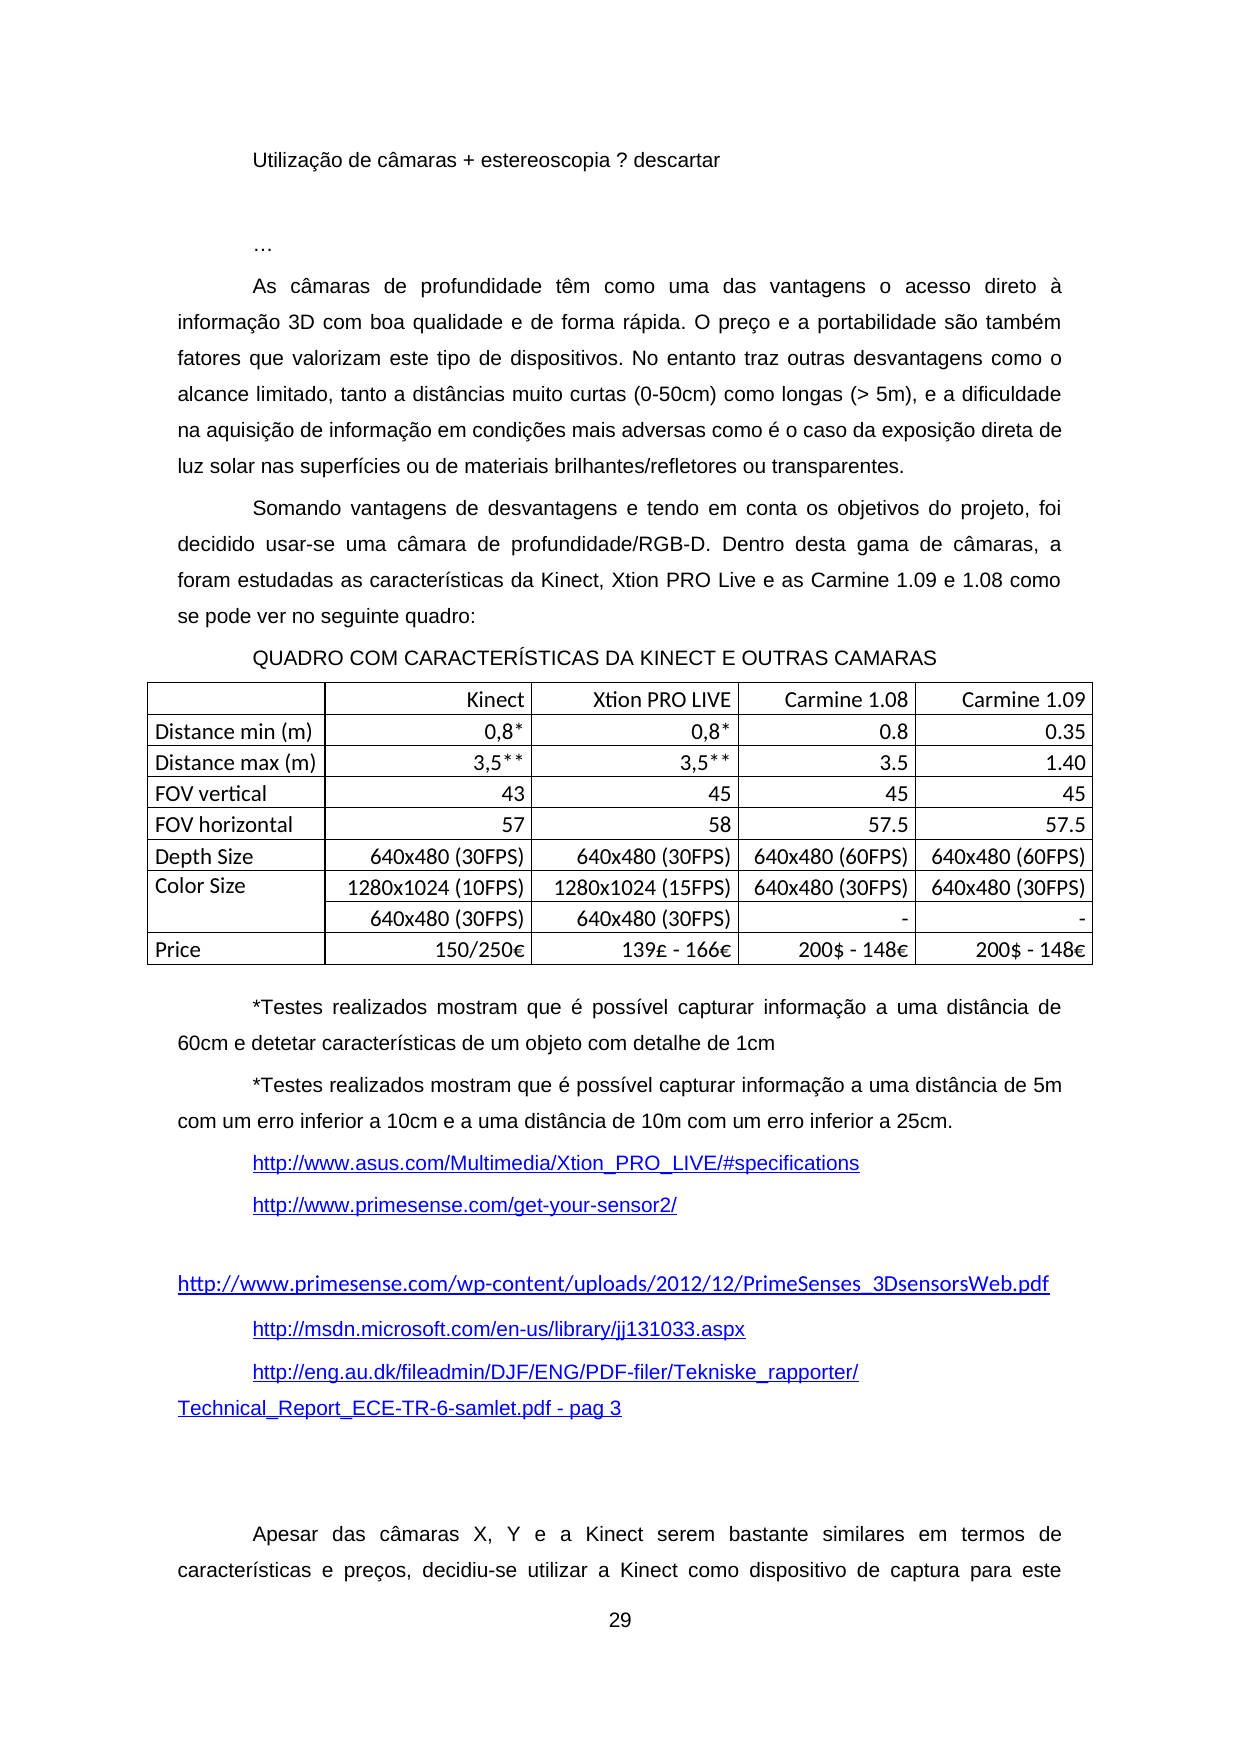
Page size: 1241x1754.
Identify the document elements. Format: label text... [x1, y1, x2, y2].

table_cell 45 [532, 777, 738, 807]
table_cell 57 [326, 808, 531, 838]
table_cell 640x480 (60FPS) [739, 840, 915, 870]
table_cell 640x480 (30FPS) [532, 902, 738, 932]
table_cell Price [148, 933, 324, 963]
table_cell FOV vertical [148, 777, 324, 807]
table_cell 0.8 [739, 715, 915, 745]
table_cell - [916, 902, 1092, 932]
table_cell 1.40 [916, 746, 1092, 776]
table_header Carmine 1.09 [916, 683, 1092, 713]
table_cell 1280x1024 (10FPS) [326, 871, 531, 901]
table_cell 0,8* [326, 715, 531, 745]
table_cell 3,5** [326, 746, 531, 776]
table_cell 139£ - 166€ [532, 933, 738, 963]
table_header Carmine 1.08 [739, 683, 915, 713]
table_cell - [739, 902, 915, 932]
table_header [148, 683, 324, 713]
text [177, 1522, 1063, 1582]
table_cell 0.35 [916, 715, 1092, 745]
table_cell 1280x1024 (15FPS) [532, 871, 738, 901]
table_cell 45 [916, 777, 1092, 807]
table_cell 0,8* [532, 715, 738, 745]
text … [177, 232, 1063, 256]
table_cell 640x480 (60FPS) [916, 840, 1092, 870]
text http://www.asus.com/Multimedia/Xtion_PRO_LIVE/#specifications [177, 1151, 1063, 1175]
table_cell 640x480 (30FPS) [739, 871, 915, 901]
table_cell Color Size [148, 871, 324, 932]
text *Testes realizados mostram que é possível capturar informação a uma distância de 5m com um erro inferior a 10cm e a uma distância de 10m com um erro inferior a 25cm. [177, 1073, 1063, 1133]
text Utilização de câmaras + estereoscopia ? descartar [177, 148, 1063, 172]
table_header Kinect [326, 683, 531, 713]
table_cell 3.5 [739, 746, 915, 776]
text QUADRO COM CARACTERÍSTICAS DA KINECT E OUTRAS CAMARAS [177, 646, 1063, 670]
table_cell Distance max (m) [148, 746, 324, 776]
table_cell 57.5 [739, 808, 915, 838]
text Somando vantagens de desvantagens e tendo em conta os objetivos do projeto, foi decidido usar-se uma câmara de profundidade/RGB-D. Dentro desta gama de câmaras, a foram estudadas as características da Kinect, Xtion PRO Live e as Carmine 1.09 e 1.08 como se pode ver no seguinte quadro: [177, 496, 1063, 628]
table_cell 640x480 (30FPS) [916, 871, 1092, 901]
table_cell 58 [532, 808, 738, 838]
table_cell FOV horizontal [148, 808, 324, 838]
table_cell 640x480 (30FPS) [326, 840, 531, 870]
text http://eng.au.dk/fileadmin/DJF/ENG/PDF-filer/Tekniske_rapporter/Technical_Report_ECE-TR-6-samlet.pdf - pag 3 [177, 1359, 1063, 1419]
table_cell 640x480 (30FPS) [326, 902, 531, 932]
text http://www.primesense.com/get-your-sensor2/ http://www.primesense.com/wp-content/uploads/2012/12/PrimeSenses_3DsensorsWeb.pdf [177, 1193, 1063, 1297]
table_cell 43 [326, 777, 531, 807]
text *Testes realizados mostram que é possível capturar informação a uma distância de 60cm e detetar características de um objeto com detalhe de 1cm [177, 965, 1063, 1055]
table_cell 45 [739, 777, 915, 807]
table_cell 200$ - 148€ [916, 933, 1092, 963]
table_cell 640x480 (30FPS) [532, 840, 738, 870]
text http://msdn.microsoft.com/en-us/library/jj131033.aspx [177, 1317, 1063, 1341]
table_cell 3,5** [532, 746, 738, 776]
table_cell 150/250€ [326, 933, 531, 963]
table_header Xtion PRO LIVE [532, 683, 738, 713]
table_cell 200$ - 148€ [739, 933, 915, 963]
table_cell Depth Size [148, 840, 324, 870]
text As câmaras de profundidade têm como uma das vantagens o acesso direto à informação 3D com boa qualidade e de forma rápida. O preço e a portabilidade são também fatores que valorizam este tipo de dispositivos. No entanto traz outras desvantagens como o alcance limitado, tanto a distâncias muito curtas (0-50cm) como longas (> 5m), e a dificuldade na aquisição de informação em condições mais adversas como é o caso da exposição direta de luz solar nas superfícies ou de materiais brilhantes/refletores ou transparentes. [177, 274, 1063, 478]
table_cell Distance min (m) [148, 715, 324, 745]
table_cell 57.5 [916, 808, 1092, 838]
